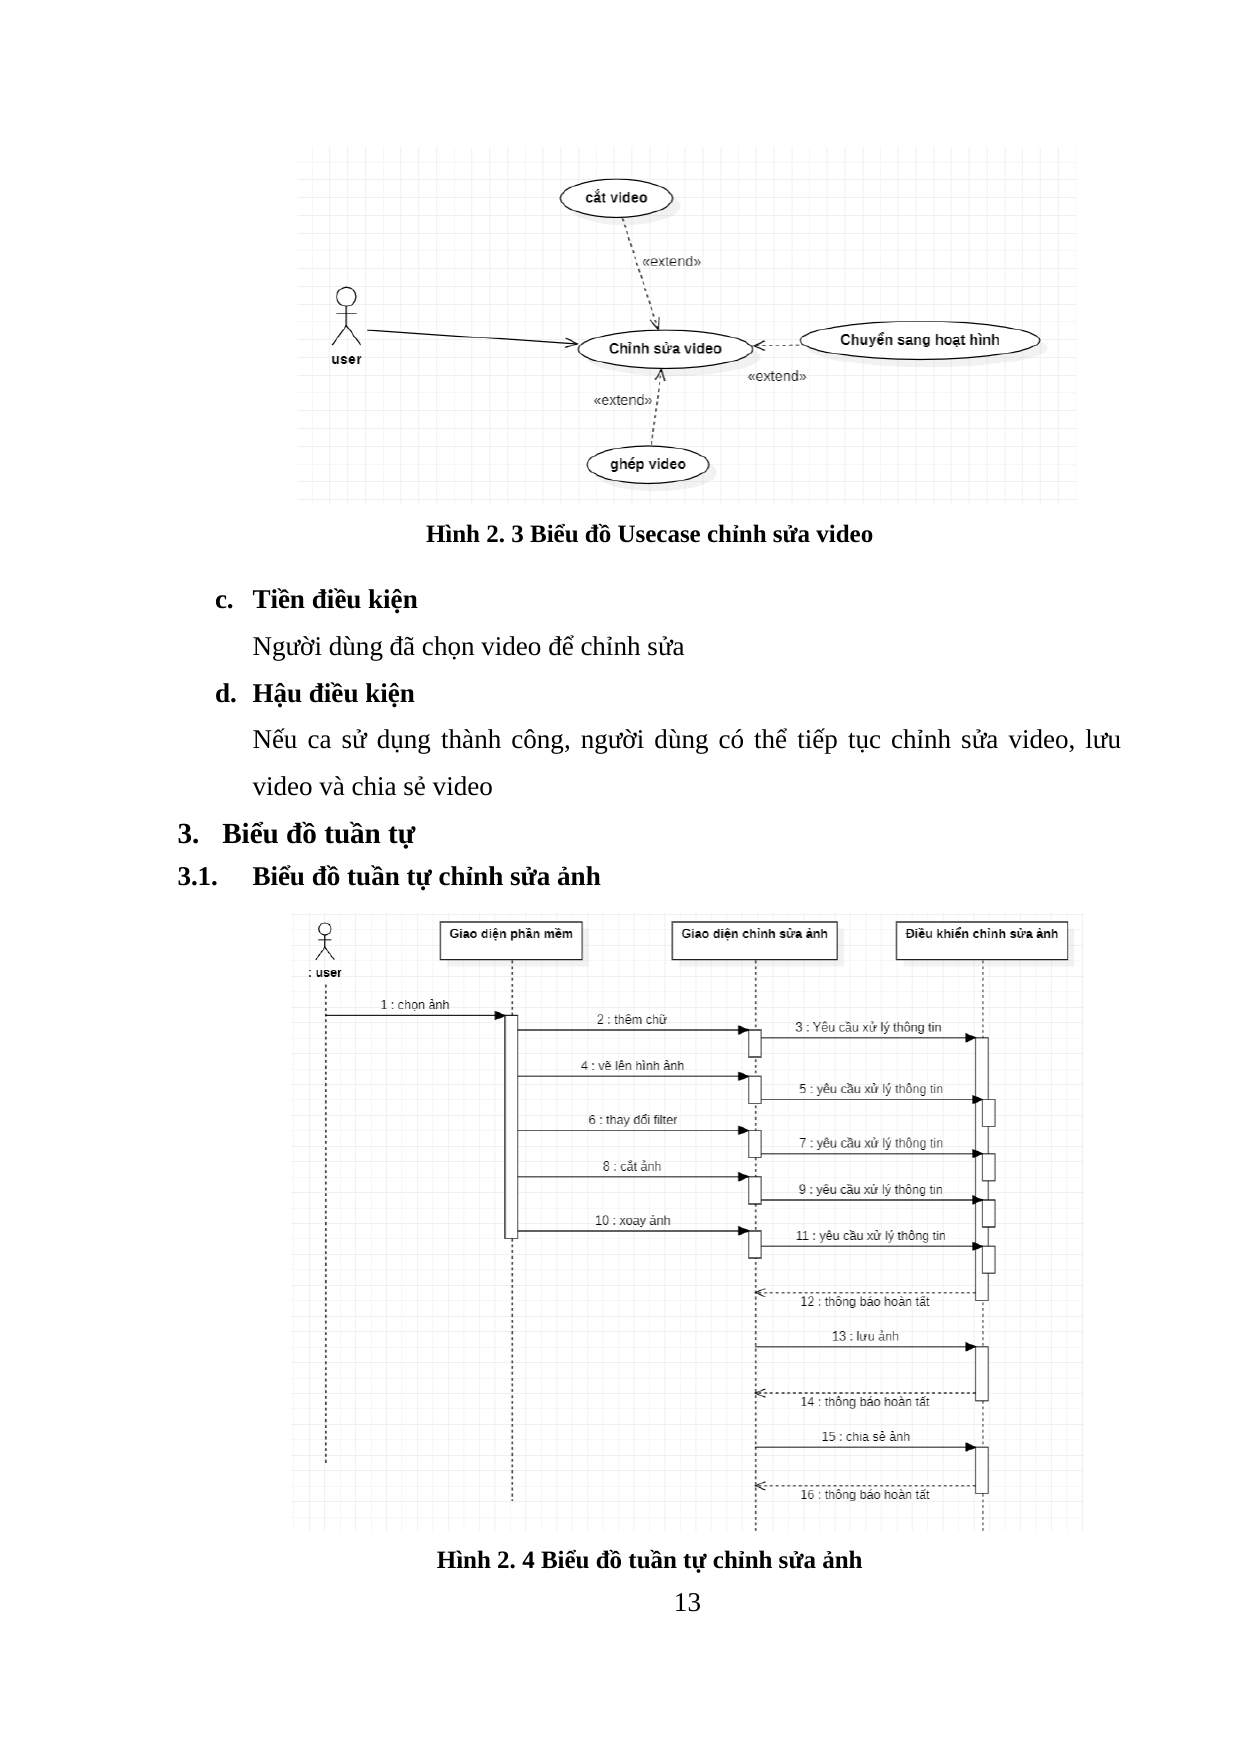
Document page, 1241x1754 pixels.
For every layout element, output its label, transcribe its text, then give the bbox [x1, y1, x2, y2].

list Người dùng đã chọn video để chỉnh sửa [252, 630, 1122, 661]
text Hình 2. 3 Biểu đồ Usecase chỉnh sửa video [177, 519, 1122, 548]
picture [290, 913, 1084, 1531]
text Hình 2. 4 Biểu đồ tuần tự chỉnh sửa ảnh [177, 1546, 1122, 1574]
list Nếu ca sử dụng thành công, người dùng có thể tiếp tục chỉnh sửa video, lưu video và chia sẻ video [252, 723, 1122, 801]
subtitle Biểu đồ tuần tự [177, 817, 1122, 850]
list Tiền điều kiện [215, 583, 1122, 614]
subtitle Biểu đồ tuần tự chỉnh sửa ảnh [177, 860, 1122, 891]
picture [297, 147, 1077, 504]
list Hậu điều kiện [215, 677, 1122, 708]
